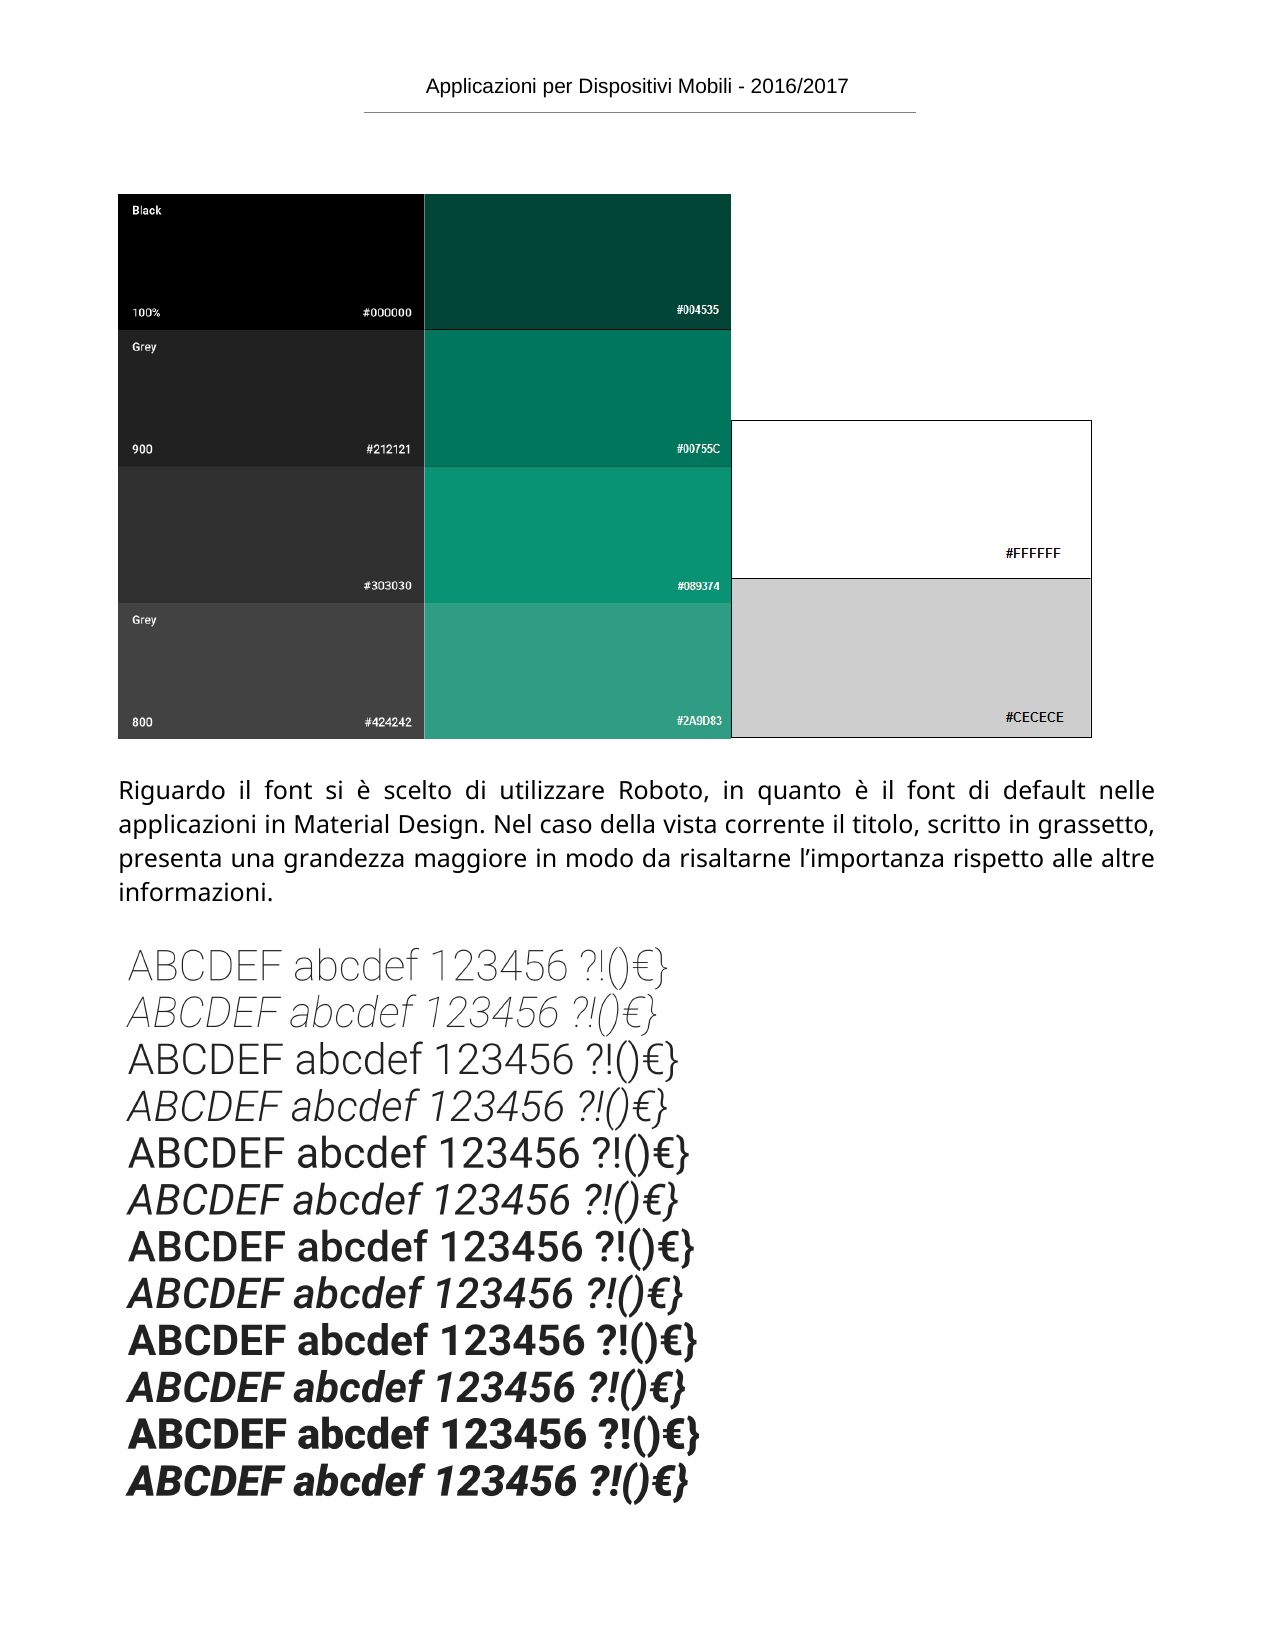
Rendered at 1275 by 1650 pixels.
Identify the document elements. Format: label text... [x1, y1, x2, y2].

picture [118, 942, 709, 1513]
list Riguardo il font si è scelto di utilizzare Roboto, in quanto è il font di default nelle applicazioni in Material Design. Nel caso della vista corrente il titolo, scritto in grassetto, presenta una grandezza maggiore in modo da risaltarne l’importanza rispetto alle altre informazioni. [118, 772, 1157, 909]
picture [732, 421, 1091, 737]
picture [118, 194, 731, 739]
